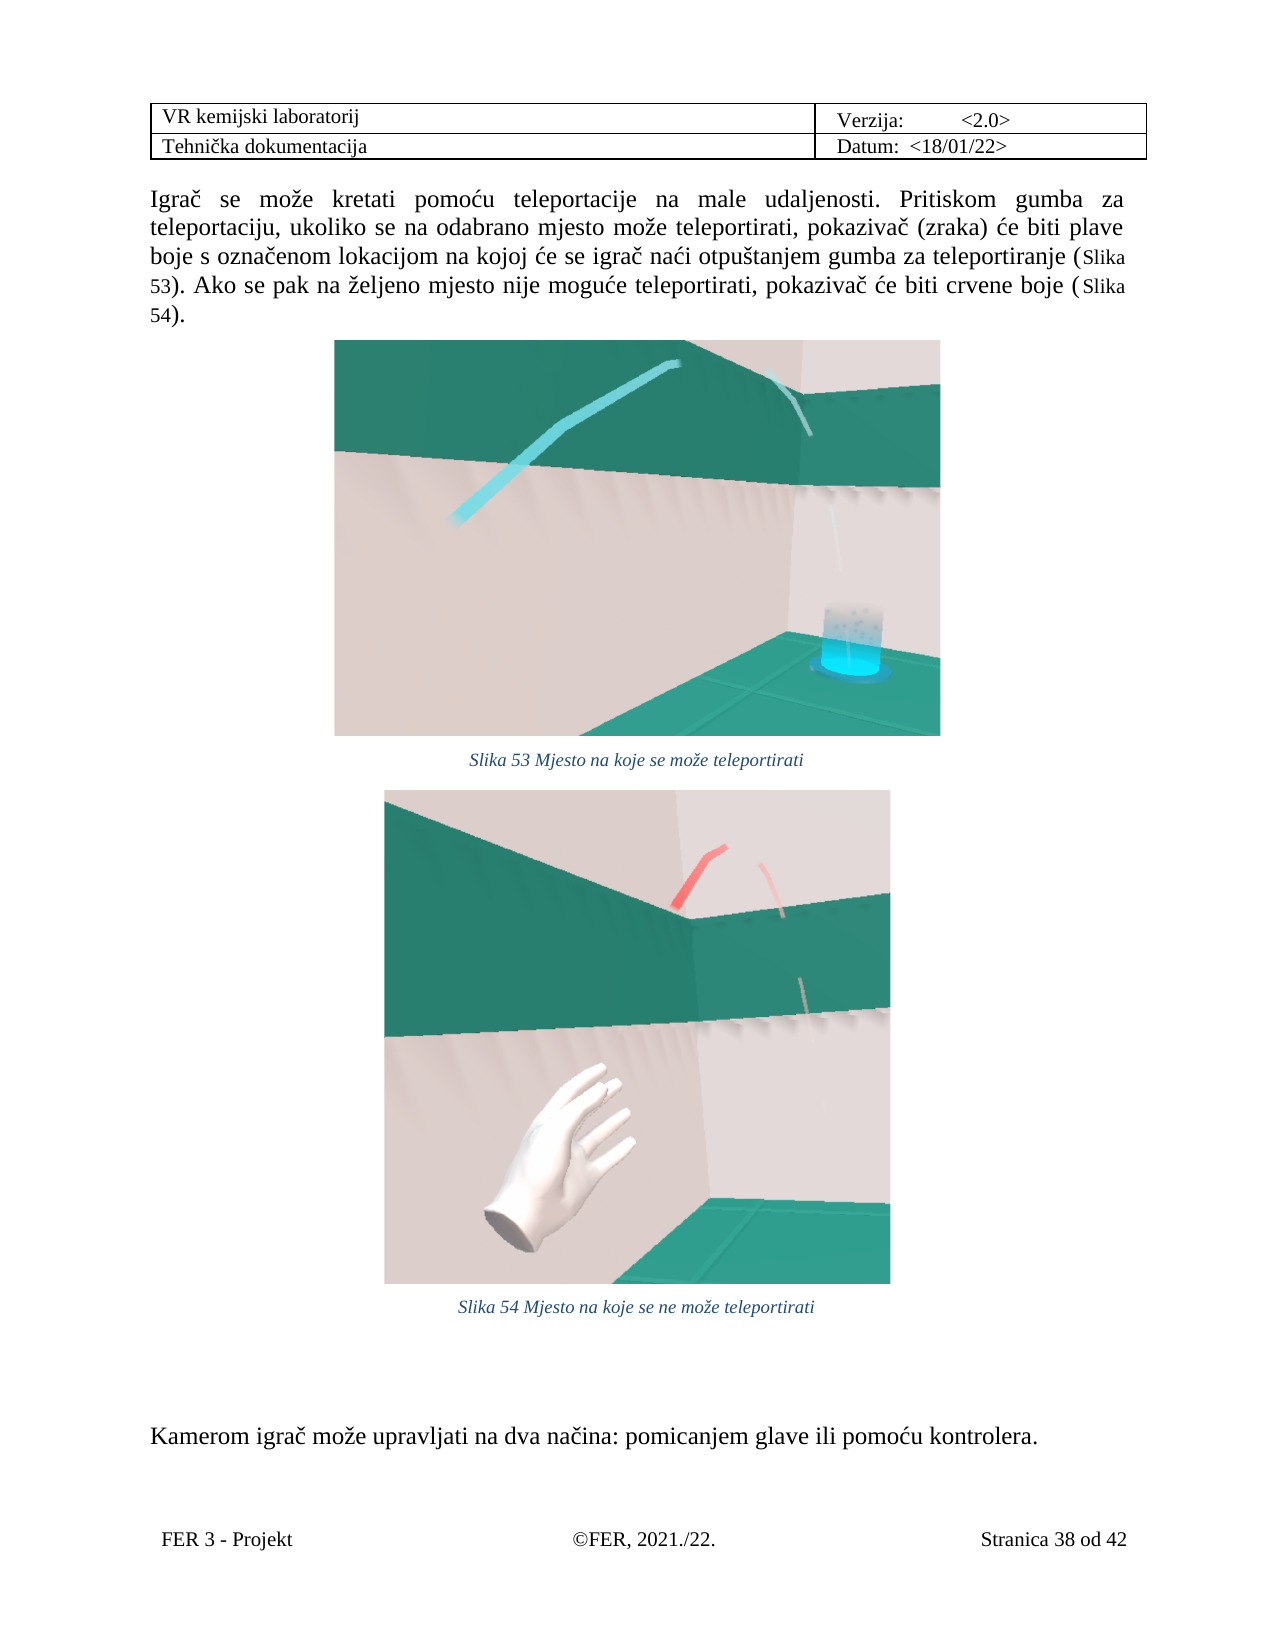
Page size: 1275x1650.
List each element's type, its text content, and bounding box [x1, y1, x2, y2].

picture [384, 790, 891, 1284]
text Kamerom igrač može upravljati na dva načina: pomicanjem glave ili pomoću kontrolera. [150, 1421, 1125, 1450]
picture [334, 340, 941, 736]
text Slika 53 Mjesto na koje se može teleportirati [150, 748, 1125, 770]
text Igrač se može kretati pomoću teleportacije na male udaljenosti. Pritiskom gumba za teleportaciju, ukoliko se na odabrano mjesto može teleportirati, pokazivač (zraka) će biti plave boje s označenom lokacijom na kojoj će se igrač naći otpuštanjem gumba za teleportiranje (Slika 53). Ako se pak na željeno mjesto nije moguće teleportirati, pokazivač će biti crvene boje (Slika 54). [150, 184, 1125, 327]
text Slika 54 Mjesto na koje se ne može teleportirati [150, 1296, 1125, 1318]
